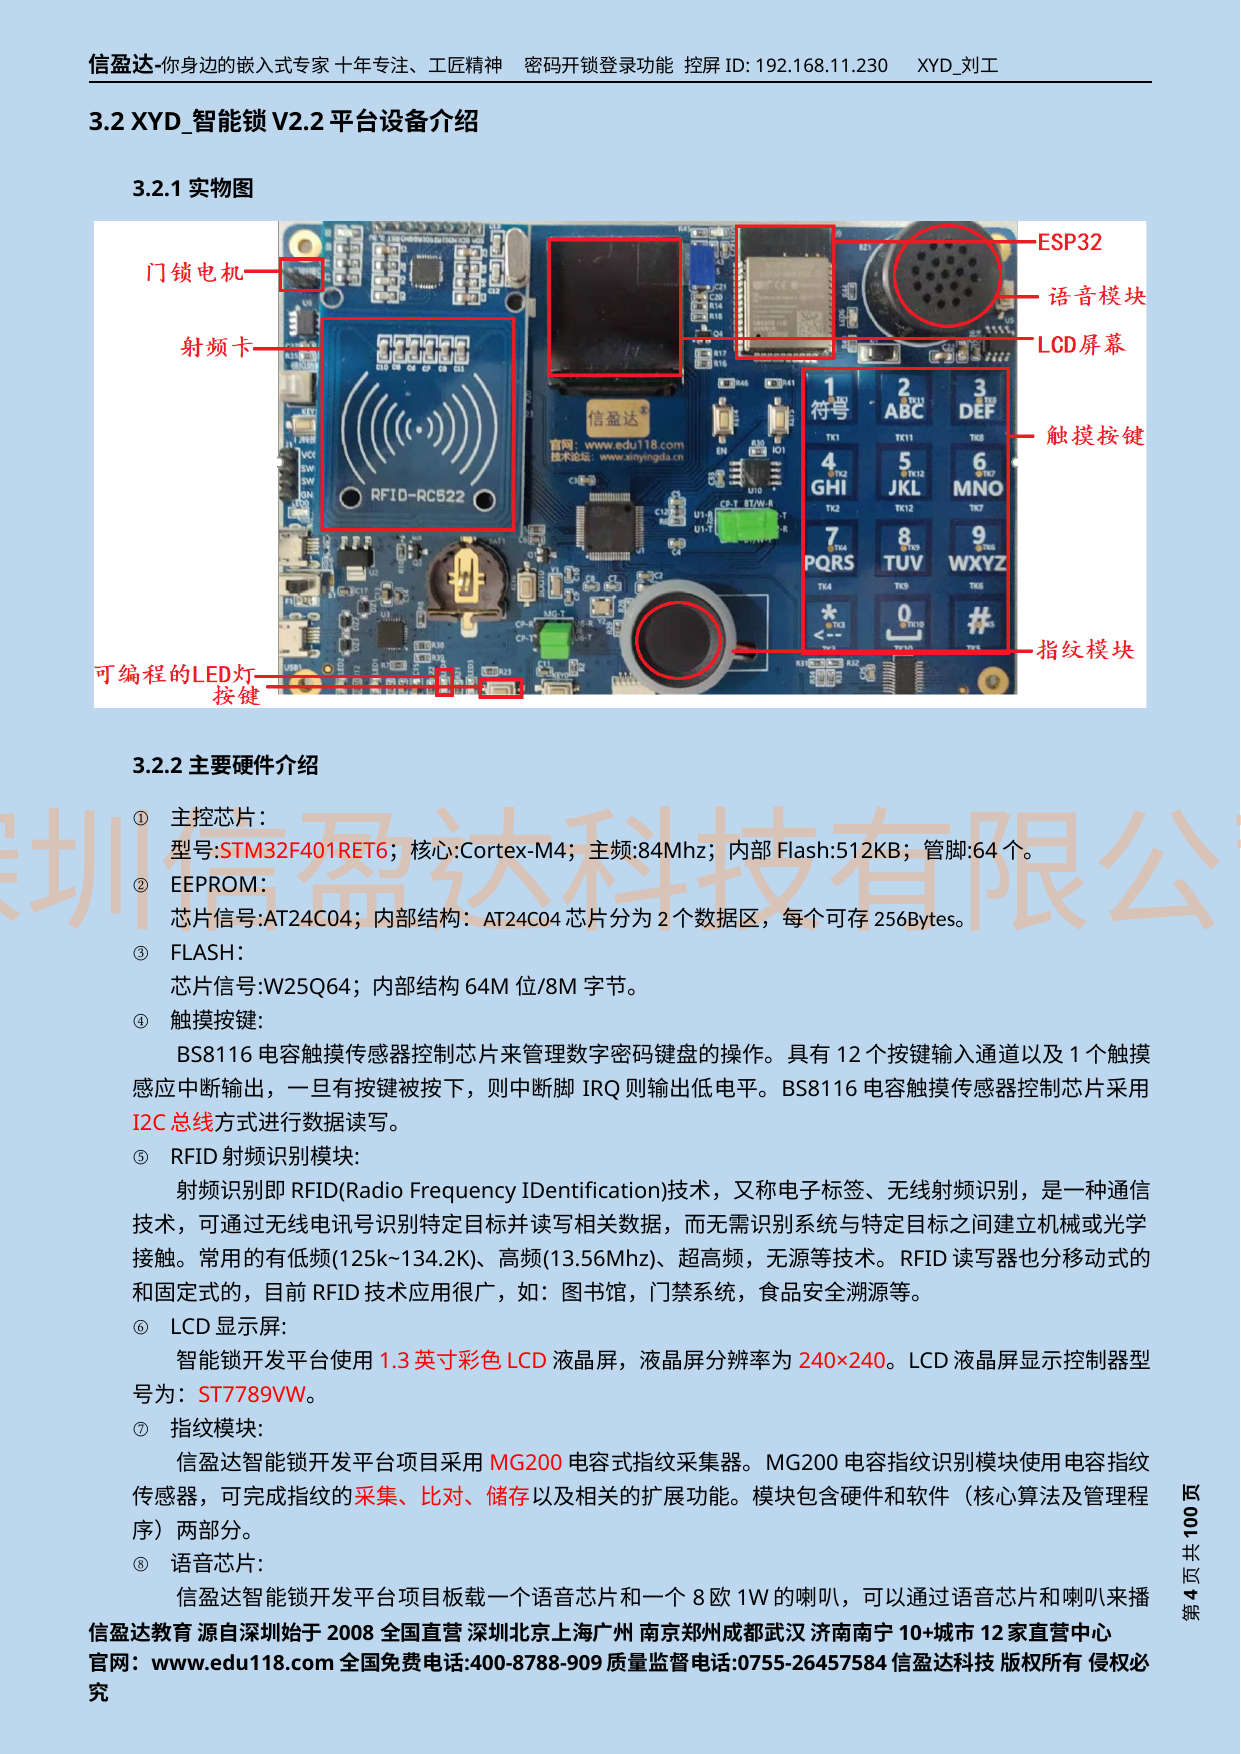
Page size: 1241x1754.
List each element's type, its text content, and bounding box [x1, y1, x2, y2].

list RFID射频识别模块: [132, 1138, 1152, 1172]
list 型号:STM32F401RET6；核心:Cortex-M4；主频:84Mhz；内部Flash:512KB；管脚:64个。 [170, 832, 1152, 866]
list EEPROM： [132, 866, 1152, 900]
subtitle XYD_智能锁V2.2平台设备介绍 [89, 85, 1152, 153]
list LCD显示屏: [132, 1308, 1152, 1342]
list 主控芯片： [132, 798, 1152, 832]
text 芯片信号:AT24C04；内部结构：AT24C04芯片分为2个数据区，每个可存256Bytes。 [149, 900, 1152, 934]
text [132, 1579, 1152, 1613]
list 指纹模块: [132, 1409, 1152, 1443]
text 信盈达智能锁开发平台项目采用MG200电容式指纹采集器。MG200电容指纹识别模块使用电容指纹传感器，可完成指纹的采集、比对、储存以及相关的扩展功能。模块包含硬件和软件（核心算法及管理程序）两部分。 [132, 1443, 1152, 1545]
picture [93, 221, 1147, 708]
subtitle 实物图 [132, 170, 1152, 204]
subtitle 主要硬件介绍 [132, 747, 1152, 781]
text 芯片信号:W25Q64；内部结构64M 位/8M 字节。 [149, 968, 1152, 1002]
text BS8116电容触摸传感器控制芯片来管理数字密码键盘的操作。具有12个按键输入通道以及1个触摸感应中断输出，一旦有按键被按下，则中断脚IRQ则输出低电平。BS8116电容触摸传感器控制芯片采用I2C总线方式进行数据读写。 [132, 1036, 1152, 1138]
list FLASH： [132, 934, 1152, 968]
text 智能锁开发平台使用1.3英寸彩色LCD液晶屏，液晶屏分辨率为240×240。LCD液晶屏显示控制器型号为：ST7789VW。 [132, 1342, 1152, 1409]
list 语音芯片: [132, 1545, 1152, 1579]
list 触摸按键: [132, 1002, 1152, 1036]
text 射频识别即RFID(Radio Frequency IDentification)技术，又称电子标签、无线射频识别，是一种通信技术，可通过无线电讯号识别特定目标并读写相关数据，而无需识别系统与特定目标之间建立机械或光学接触。常用的有低频(125k~134.2K)、高频(13.56Mhz)、超高频，无源等技术。RFID读写器也分移动式的和固定式的，目前RFID技术应用很广，如：图书馆，门禁系统，食品安全溯源等。 [132, 1172, 1152, 1308]
